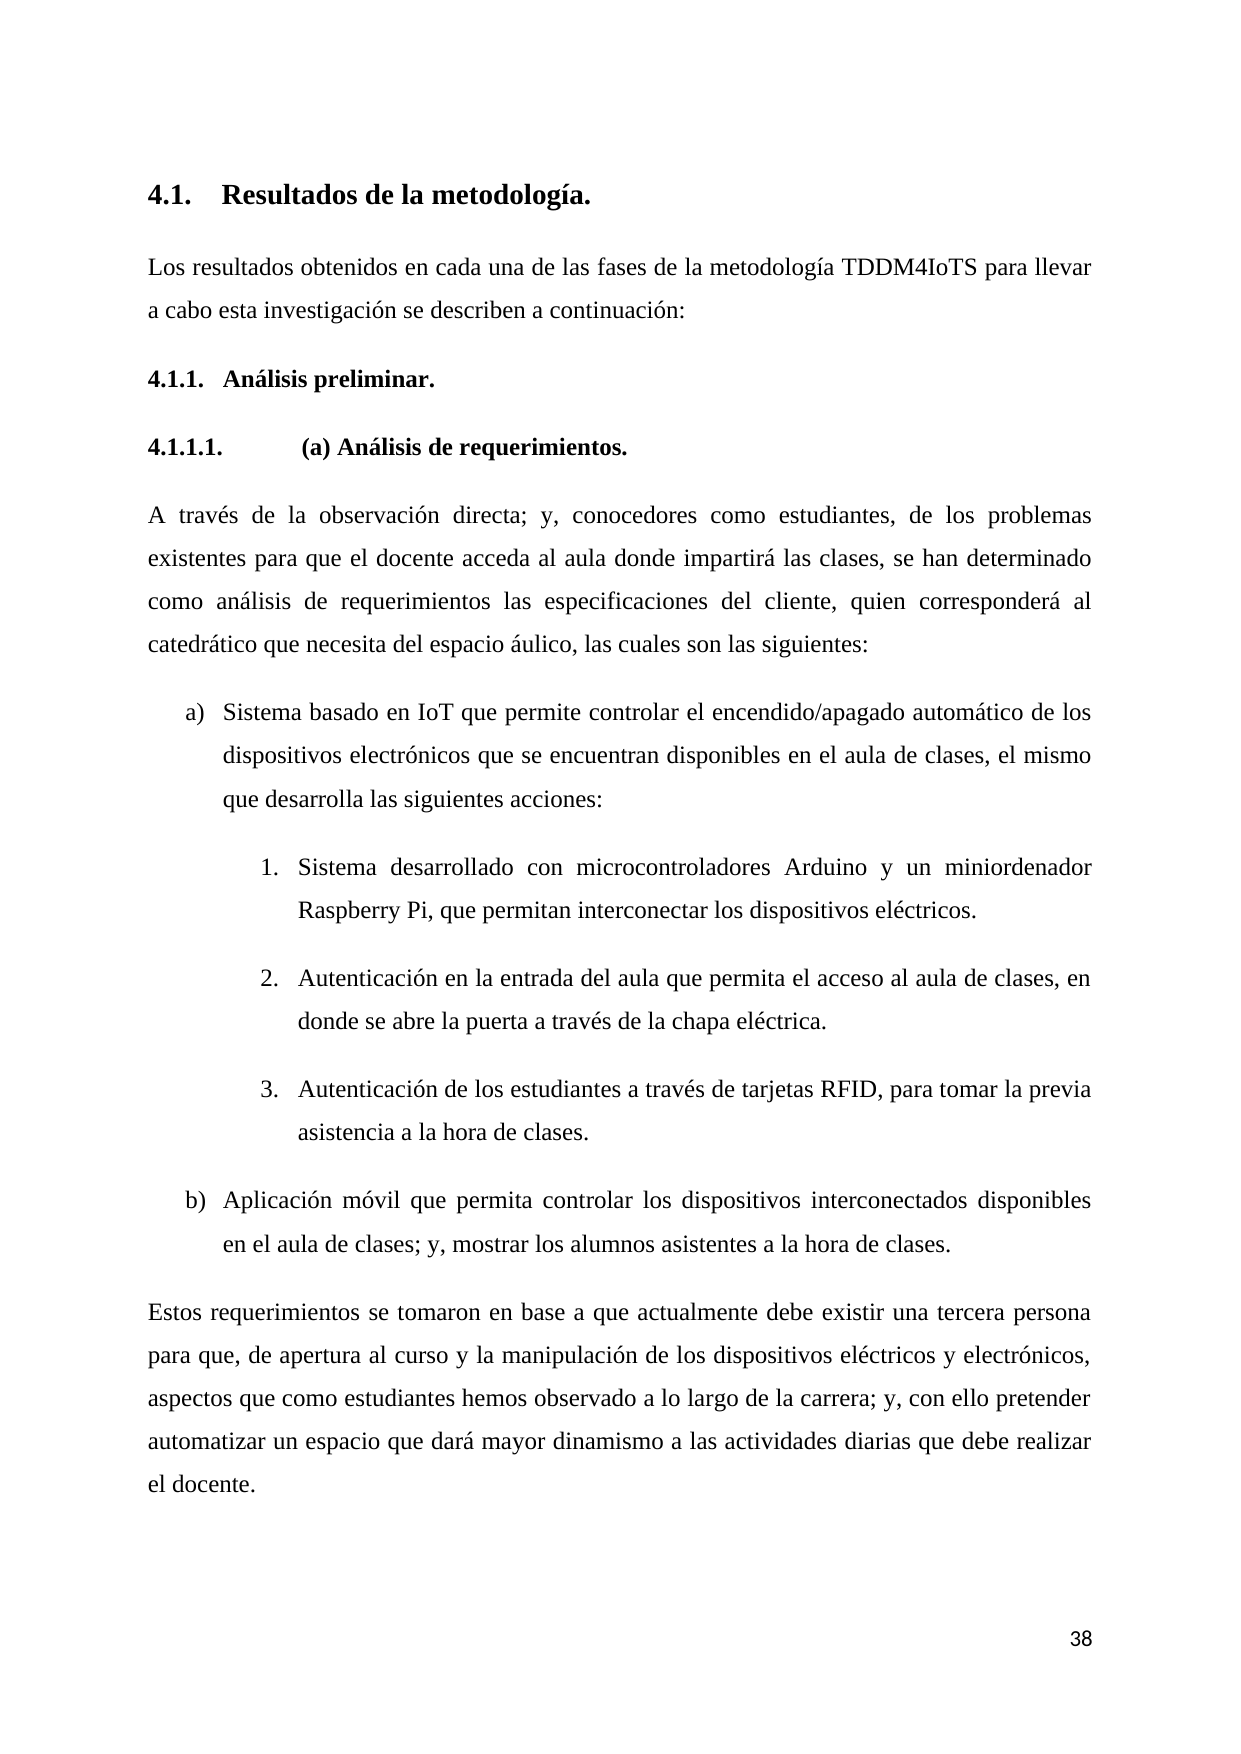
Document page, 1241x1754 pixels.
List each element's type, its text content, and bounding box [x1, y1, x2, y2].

list Aplicación móvil que permita controlar los dispositivos interconectados disponibles en el aula de clases; y, mostrar los alumnos asistentes a la hora de clases. [185, 1186, 1092, 1257]
list (a) Análisis de requerimientos. [148, 432, 1092, 461]
list Autenticación en la entrada del aula que permita el acceso al aula de clases, en donde se abre la puerta a través de la chapa eléctrica. [260, 963, 1092, 1035]
text A través de la observación directa; y, conocedores como estudiantes, de los problemas existentes para que el docente acceda al aula donde impartirá las clases, se han determinado como análisis de requerimientos las especificaciones del cliente, quien corresponderá al catedrático que necesita del espacio áulico, las cuales son las siguientes: [148, 500, 1092, 658]
list Sistema desarrollado con microcontroladores Arduino y un miniordenador Raspberry Pi, que permitan interconectar los dispositivos eléctricos. [260, 852, 1092, 924]
list Sistema basado en IoT que permite controlar el encendido/apagado automático de los dispositivos electrónicos que se encuentran disponibles en el aula de clases, el mismo que desarrolla las siguientes acciones: [185, 697, 1092, 812]
text Estos requerimientos se tomaron en base a que actualmente debe existir una tercera persona para que, de apertura al curso y la manipulación de los dispositivos eléctricos y electrónicos, aspectos que como estudiantes hemos observado a lo largo de la carrera; y, con ello pretender automatizar un espacio que dará mayor dinamismo a las actividades diarias que debe realizar el docente. [148, 1297, 1092, 1498]
list Análisis preliminar. [148, 364, 1092, 392]
list Autenticación de los estudiantes a través de tarjetas RFID, para tomar la previa asistencia a la hora de clases. [260, 1074, 1092, 1146]
text Los resultados obtenidos en cada una de las fases de la metodología TDDM4IoTS para llevar a cabo esta investigación se describen a continuación: [148, 252, 1092, 324]
list Resultados de la metodología. [148, 177, 1092, 211]
